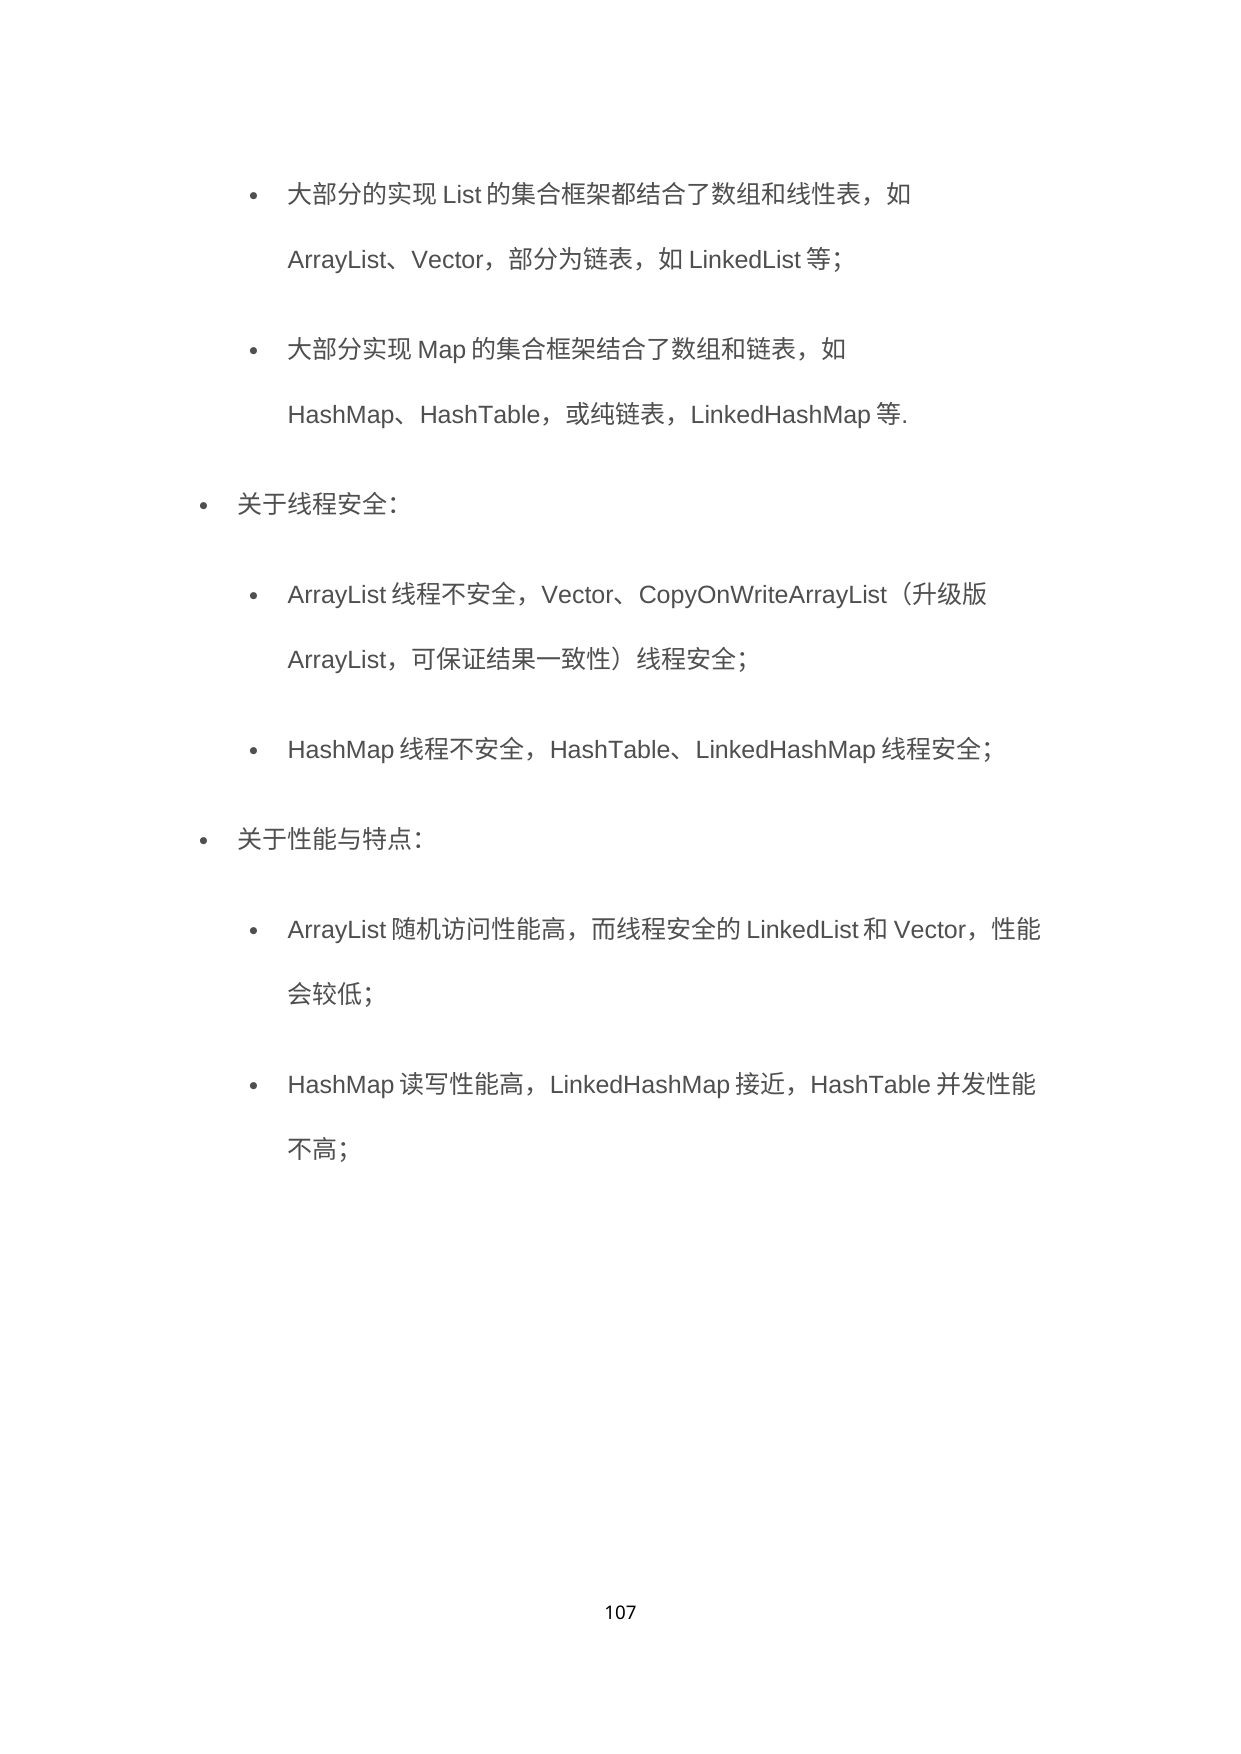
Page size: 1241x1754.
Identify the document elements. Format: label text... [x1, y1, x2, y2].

list 大部分的实现List的集合框架都结合了数组和线性表，如ArrayList、Vector，部分为链表，如LinkedList等； [250, 160, 1053, 290]
list ArrayList线程不安全，Vector、CopyOnWriteArrayList（升级版ArrayList，可保证结果一致性）线程安全； [250, 560, 1053, 690]
list HashMap线程不安全，HashTable、LinkedHashMap线程安全； [250, 715, 1053, 780]
list ArrayList随机访问性能高，而线程安全的LinkedList和Vector，性能会较低； [250, 895, 1053, 1025]
list 关于线程安全： [200, 470, 1053, 535]
list 关于性能与特点： [200, 805, 1053, 870]
list 大部分实现Map的集合框架结合了数组和链表，如HashMap、HashTable，或纯链表，LinkedHashMap等. [250, 315, 1053, 445]
list HashMap读写性能高，LinkedHashMap接近，HashTable并发性能不高； [250, 1050, 1053, 1180]
